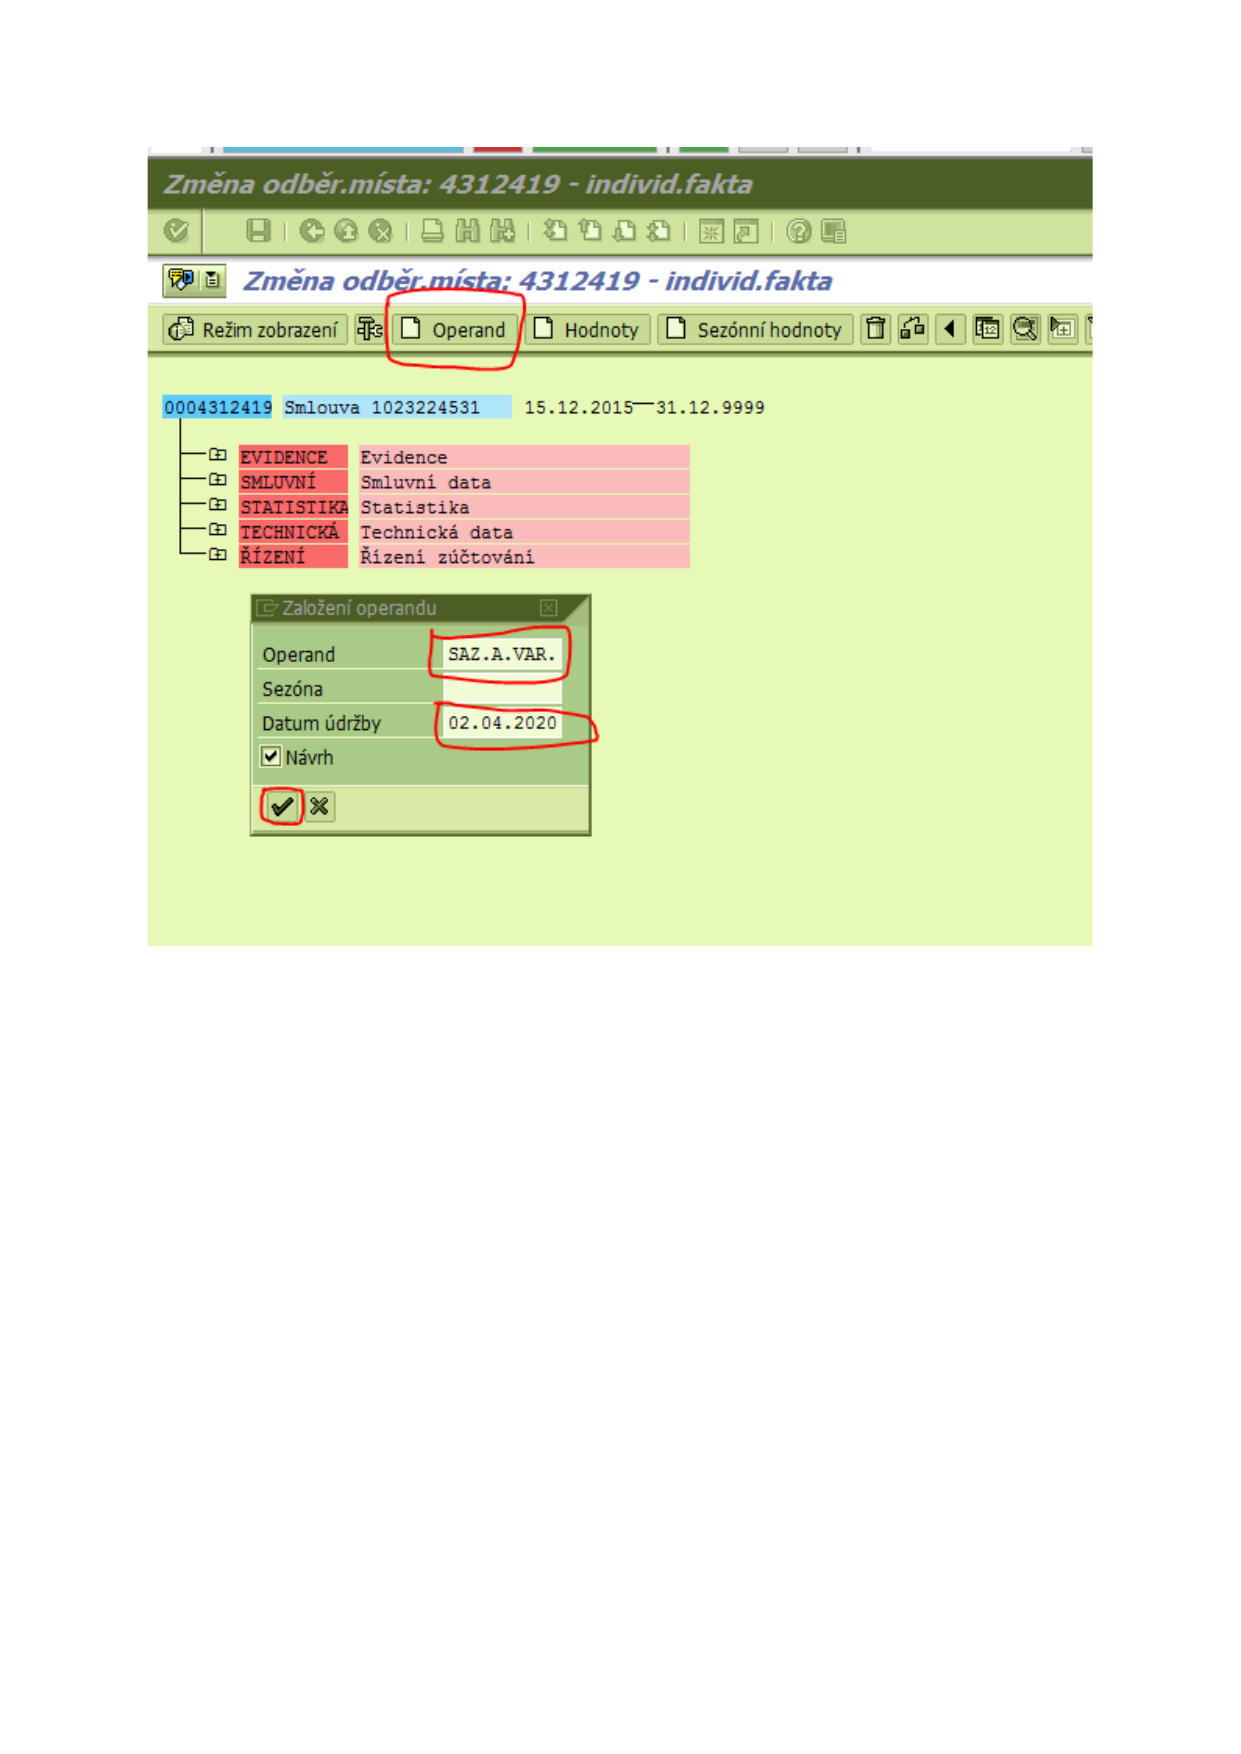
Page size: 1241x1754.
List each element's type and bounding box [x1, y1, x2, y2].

picture [147, 147, 1093, 946]
